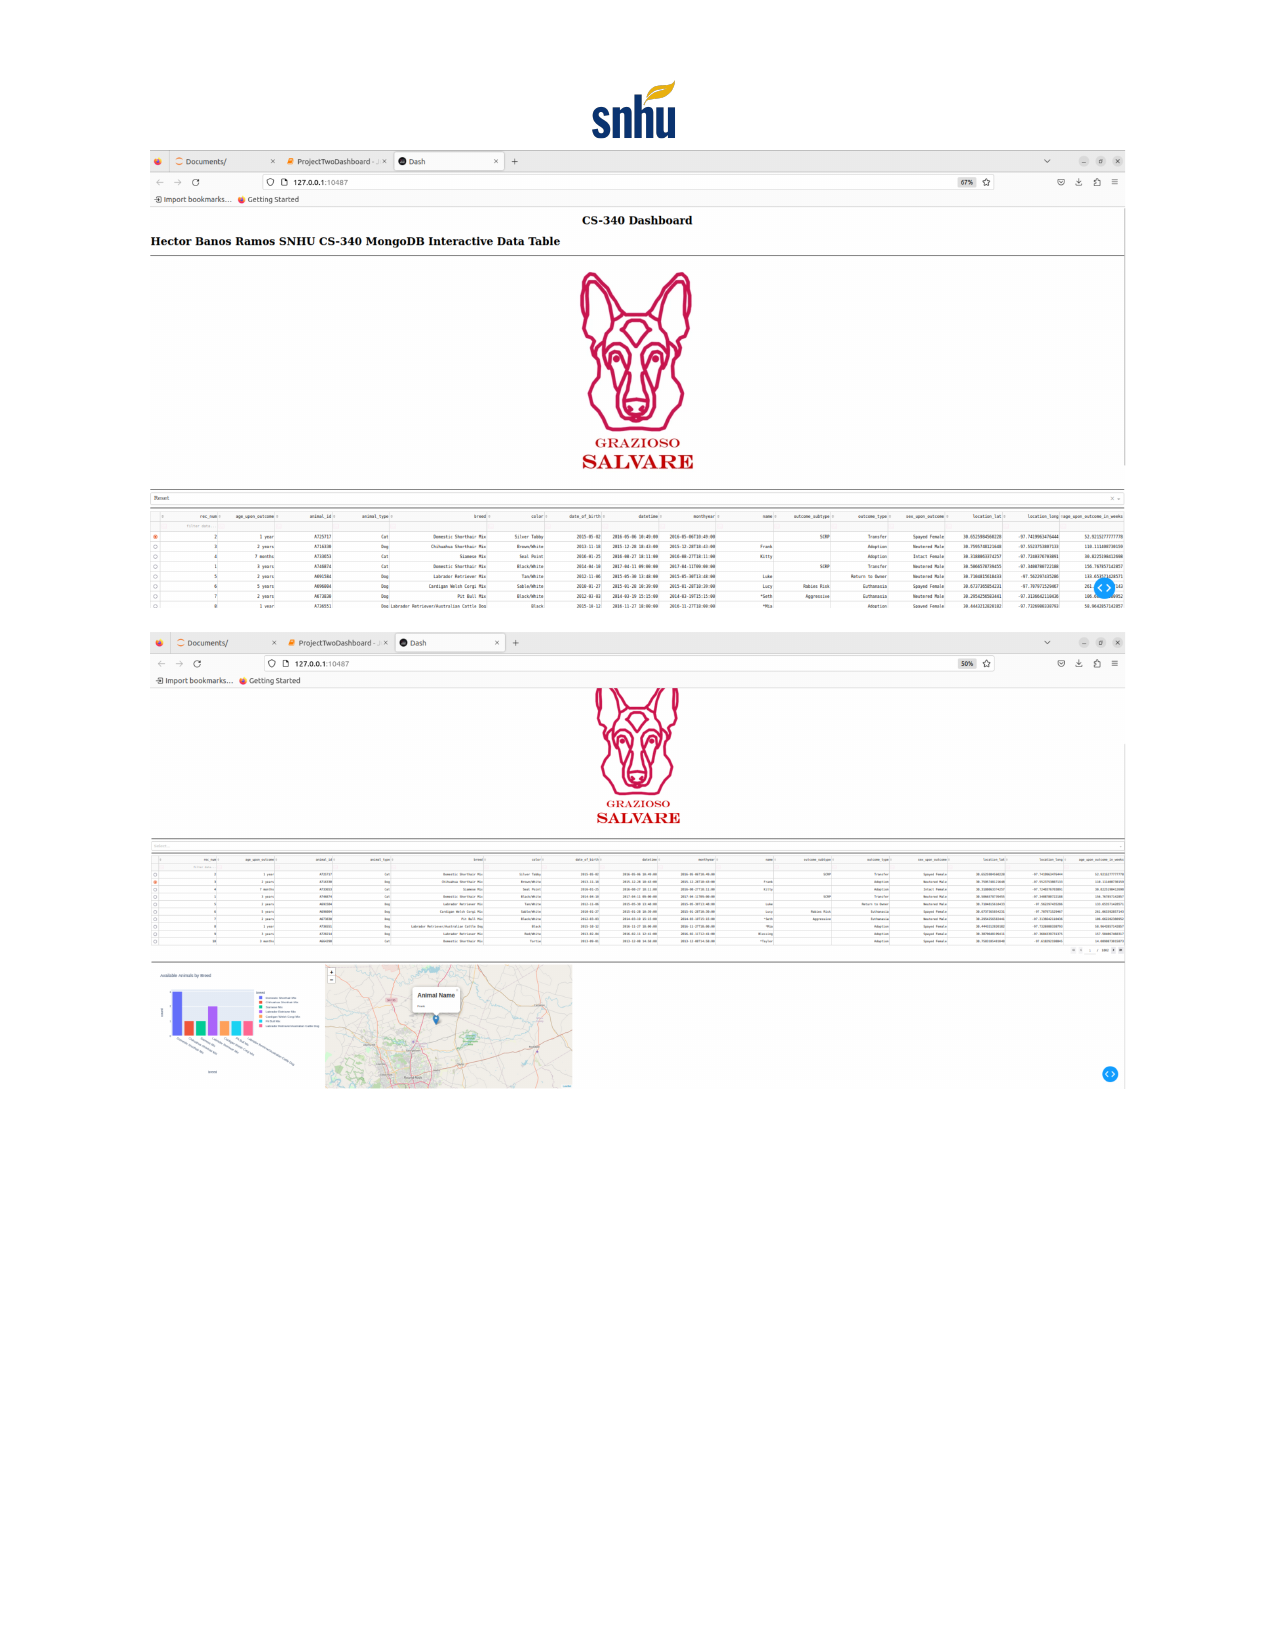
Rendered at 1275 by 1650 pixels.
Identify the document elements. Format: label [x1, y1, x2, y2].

picture [150, 150, 1125, 608]
picture [150, 632, 1125, 1089]
picture [573, 75, 702, 147]
